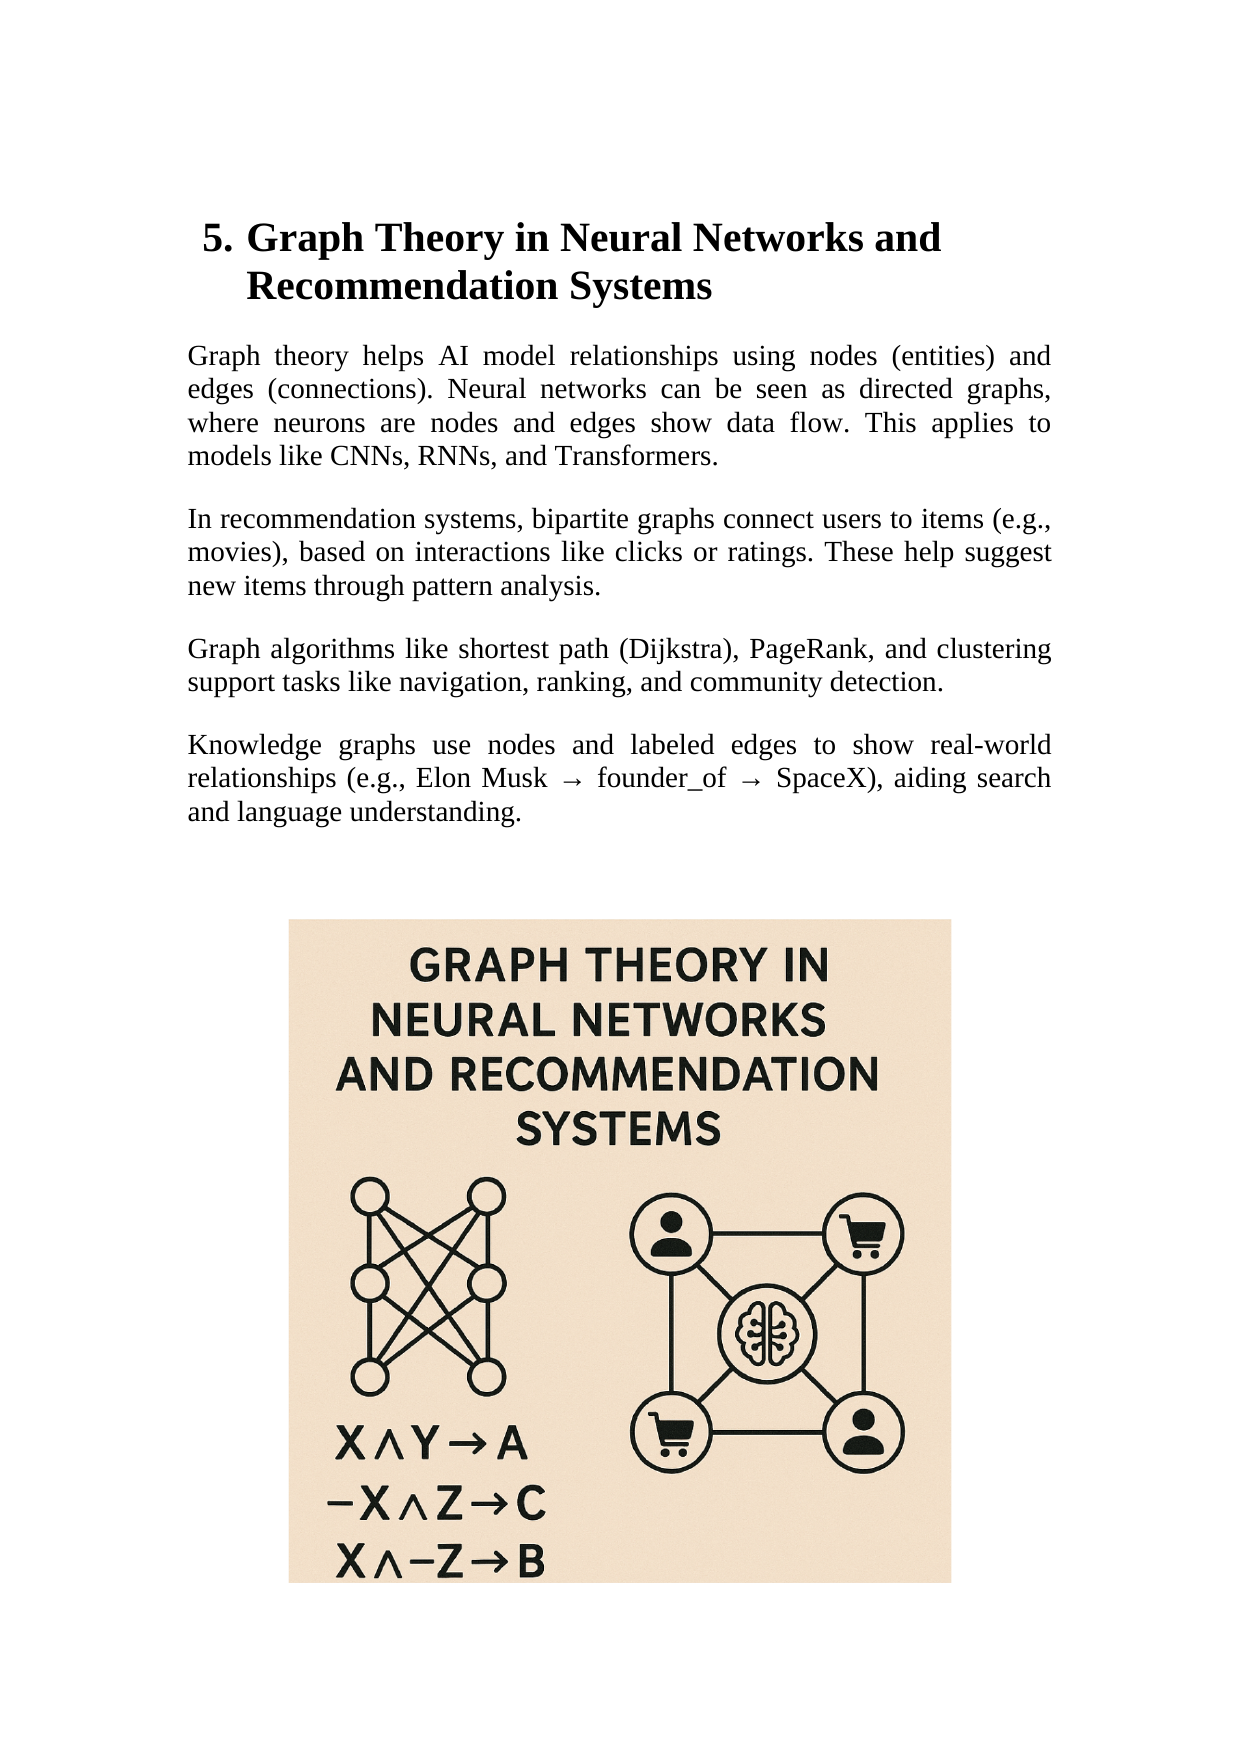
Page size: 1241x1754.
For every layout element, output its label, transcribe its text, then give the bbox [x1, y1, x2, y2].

picture [288, 919, 952, 1583]
text Knowledge graphs use nodes and labeled edges to show real-world relationships (e.g., Elon Musk → founder_of → SpaceX), aiding search and language understanding. [187, 727, 1053, 828]
text Graph algorithms like shortest path (Dijkstra), PageRank, and clustering support tasks like navigation, ranking, and community detection. [187, 631, 1053, 698]
text Graph theory helps AI model relationships using nodes (entities) and edges (connections). Neural networks can be seen as directed graphs, where neurons are nodes and edges show data flow. This applies to models like CNNs, RNNs, and Transformers. [187, 338, 1053, 472]
subtitle Graph Theory in Neural Networks and Recommendation Systems [202, 213, 1053, 308]
text In recommendation systems, bipartite graphs connect users to items (e.g., movies), based on interactions like clicks or ratings. These help suggest new items through pattern analysis. [187, 501, 1053, 602]
